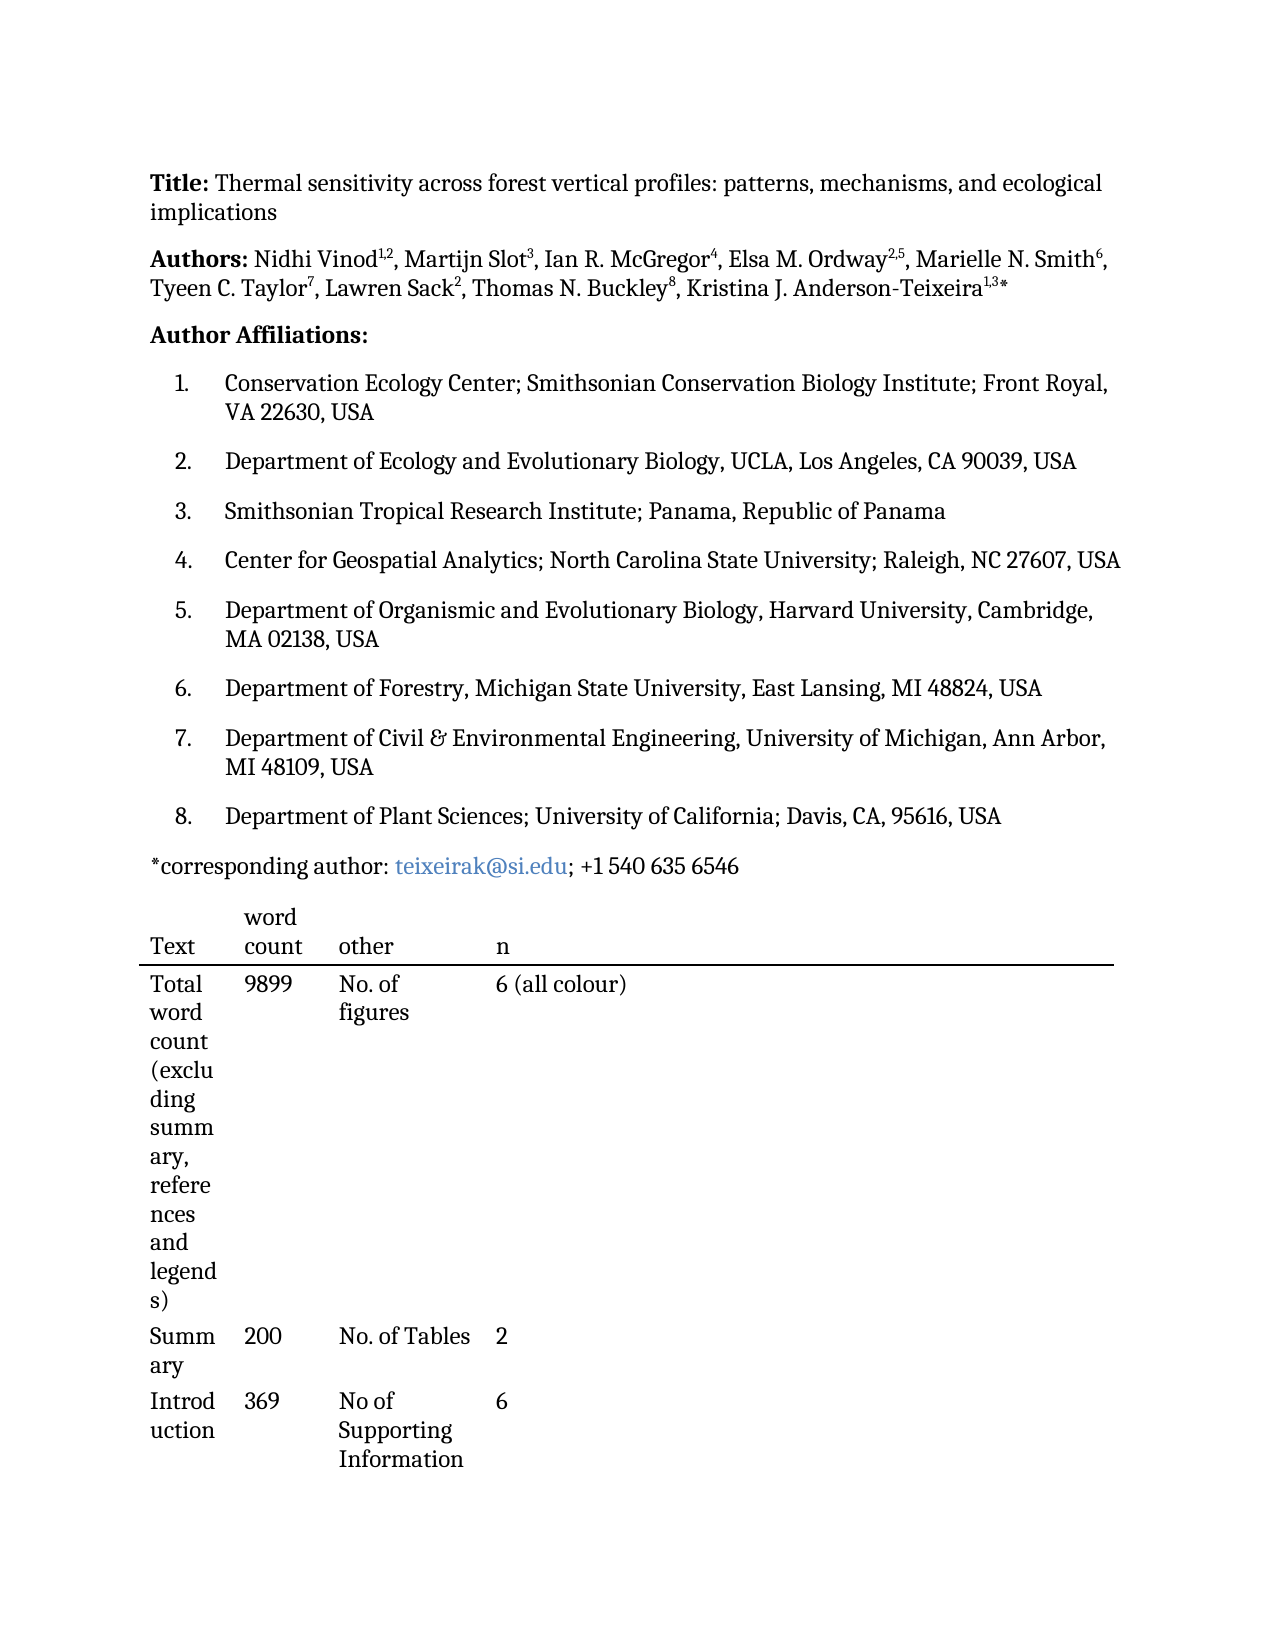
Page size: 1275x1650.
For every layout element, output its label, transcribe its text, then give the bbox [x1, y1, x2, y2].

text Authors: Nidhi Vinod1,2, Martijn Slot3, Ian R. McGregor4, Elsa M. Ordway2,5, Marielle N. Smith6, Tyeen C. Taylor7, Lawren Sack2, Thomas N. Buckley8, Kristina J. Anderson-Teixeira1,3* [150, 245, 1125, 302]
list Department of Civil & Environmental Engineering, University of Michigan, Ann Arbor, MI 48109, USA [175, 724, 1125, 781]
list Department of Ecology and Evolutionary Biology, UCLA, Los Angeles, CA 90039, USA [175, 447, 1125, 476]
table_header Text [139, 899, 233, 964]
list Center for Geospatial Analytics; North Carolina State University; Raleigh, NC 27607, USA [175, 546, 1125, 575]
list Conservation Ecology Center; Smithsonian Conservation Biology Institute; Front Royal, VA 22630, USA [175, 369, 1125, 426]
table_cell 2 [485, 1318, 1114, 1383]
list Department of Organismic and Evolutionary Biology, Harvard University, Cambridge, MA 02138, USA [175, 596, 1125, 653]
table_cell Introduction [139, 1383, 233, 1473]
text Title: Thermal sensitivity across forest vertical profiles: patterns, mechanisms, and ecological implications [150, 169, 1125, 226]
text *corresponding author: teixeirak@si.edu; +1 540 635 6546 [150, 852, 1125, 880]
table_cell No. of Tables [328, 1318, 484, 1383]
list Department of Plant Sciences; University of California; Davis, CA, 95616, USA [175, 802, 1125, 831]
list Smithsonian Tropical Research Institute; Panama, Republic of Panama [175, 497, 1125, 525]
table_cell Total word count (excluding summary, references and legends) [139, 966, 233, 1318]
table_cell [328, 1383, 484, 1473]
table_cell 9899 [233, 966, 327, 1318]
table_cell 369 [233, 1383, 327, 1473]
table_cell 6 (all colour) [485, 966, 1114, 1318]
table_cell 200 [233, 1318, 327, 1383]
table_cell No. of figures [328, 966, 484, 1318]
table_cell Summary [139, 1318, 233, 1383]
table_cell 6 [485, 1383, 1114, 1473]
table_header other [328, 899, 484, 964]
list Department of Forestry, Michigan State University, East Lansing, MI 48824, USA [175, 674, 1125, 703]
table_header word count [233, 899, 327, 964]
text Author Affiliations: [150, 321, 1125, 350]
table_header n [485, 899, 1114, 964]
